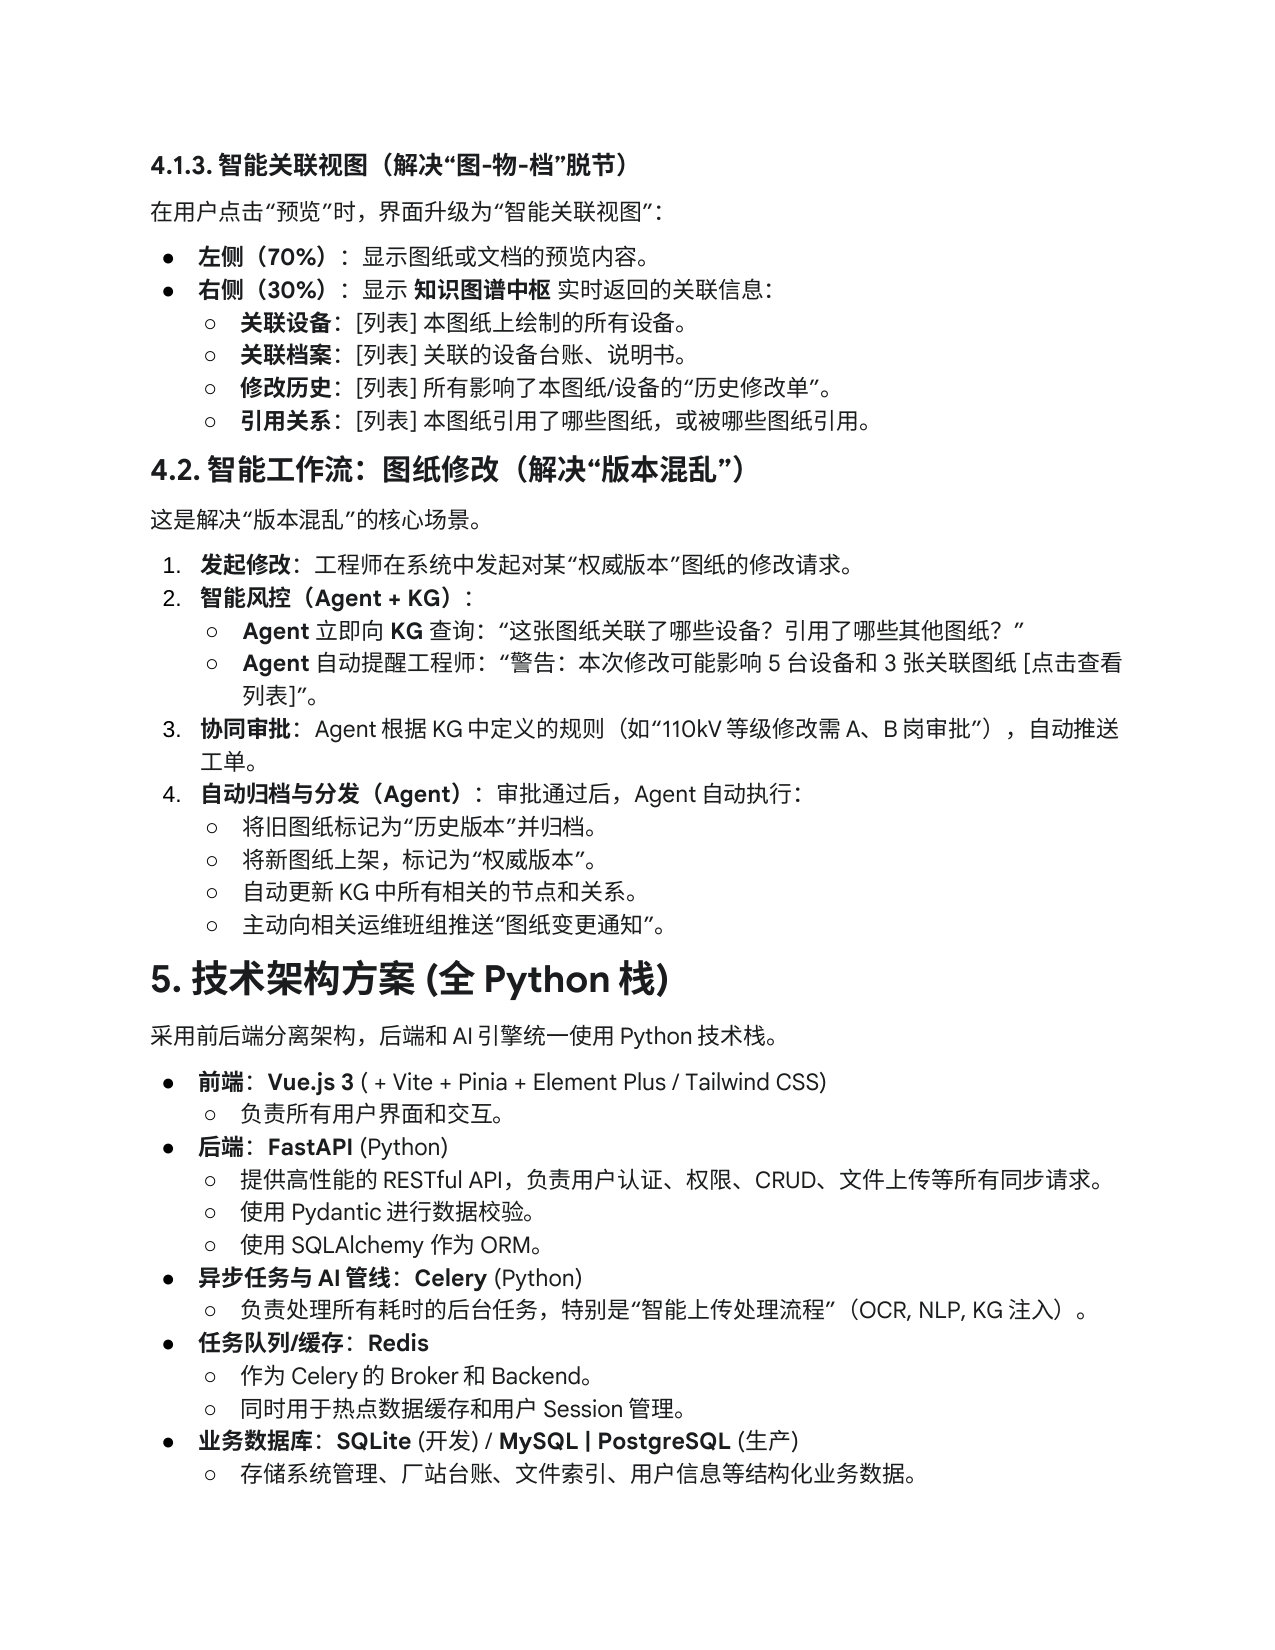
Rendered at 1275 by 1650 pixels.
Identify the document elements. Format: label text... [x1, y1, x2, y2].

list 任务队列/缓存：Redis [161, 1329, 1125, 1358]
list 后端：FastAPI (Python) [161, 1133, 1125, 1162]
list Agent 立即向 KG 查询：“这张图纸关联了哪些设备？引用了哪些其他图纸？” [205, 617, 1125, 646]
list 负责所有用户界面和交互。 [203, 1101, 1125, 1129]
list 负责处理所有耗时的后台任务，特别是“智能上传处理流程”（OCR, NLP, KG注入）。 [203, 1297, 1125, 1326]
subtitle 4.2. 智能工作流：图纸修改（解决“版本混乱”） [150, 452, 1125, 489]
list 引用关系：[列表] 本图纸引用了哪些图纸，或被哪些图纸引用。 [203, 407, 1125, 436]
subtitle 4.1.3. 智能关联视图（解决“图-物-档”脱节） [150, 150, 1125, 181]
list 同时用于热点数据缓存和用户Session管理。 [203, 1395, 1125, 1424]
list 协同审批：Agent根据KG中定义的规则（如“110kV等级修改需A、B岗审批”），自动推送工单。 [162, 715, 1125, 777]
list Agent 自动提醒工程师：“警告：本次修改可能影响 5 台设备和 3 张关联图纸 [点击查看列表]”。 [205, 650, 1125, 711]
text 这是解决“版本混乱”的核心场景。 [150, 506, 1125, 535]
list 右侧（30%）：显示 知识图谱中枢 实时返回的关联信息： [161, 276, 1125, 305]
list 存储系统管理、厂站台账、文件索引、用户信息等结构化业务数据。 [203, 1460, 1125, 1489]
list 将旧图纸标记为“历史版本”并归档。 [205, 813, 1125, 842]
list 发起修改：工程师在系统中发起对某“权威版本”图纸的修改请求。 [162, 552, 1125, 580]
subtitle 5. 技术架构方案 (全Python栈) [150, 957, 1125, 1003]
list 左侧（70%）：显示图纸或文档的预览内容。 [161, 243, 1125, 272]
list 智能风控（Agent + KG）： [162, 584, 1125, 613]
list 使用Pydantic进行数据校验。 [203, 1199, 1125, 1227]
list 自动归档与分发（Agent）：审批通过后，Agent自动执行： [162, 781, 1125, 809]
list 异步任务与AI管线：Celery (Python) [161, 1264, 1125, 1293]
list 关联档案：[列表] 关联的设备台账、说明书。 [203, 342, 1125, 370]
list 作为Celery的Broker和Backend。 [203, 1362, 1125, 1391]
list 自动更新KG中所有相关的节点和关系。 [205, 879, 1125, 907]
text 在用户点击“预览”时，界面升级为“智能关联视图”： [150, 198, 1125, 227]
list 业务数据库：SQLite (开发) / MySQL | PostgreSQL (生产) [161, 1428, 1125, 1456]
list 关联设备：[列表] 本图纸上绘制的所有设备。 [203, 309, 1125, 338]
list 前端：Vue.js 3 ( + Vite + Pinia + Element Plus / Tailwind CSS) [161, 1068, 1125, 1097]
list 修改历史：[列表] 所有影响了本图纸/设备的“历史修改单”。 [203, 374, 1125, 403]
list 提供高性能的RESTful API，负责用户认证、权限、CRUD、文件上传等所有同步请求。 [203, 1166, 1125, 1195]
text 采用前后端分离架构，后端和AI引擎统一使用Python技术栈。 [150, 1023, 1125, 1051]
list 将新图纸上架，标记为“权威版本”。 [205, 846, 1125, 875]
list 主动向相关运维班组推送“图纸变更通知”。 [205, 911, 1125, 940]
list 使用SQLAlchemy 作为ORM。 [203, 1231, 1125, 1260]
